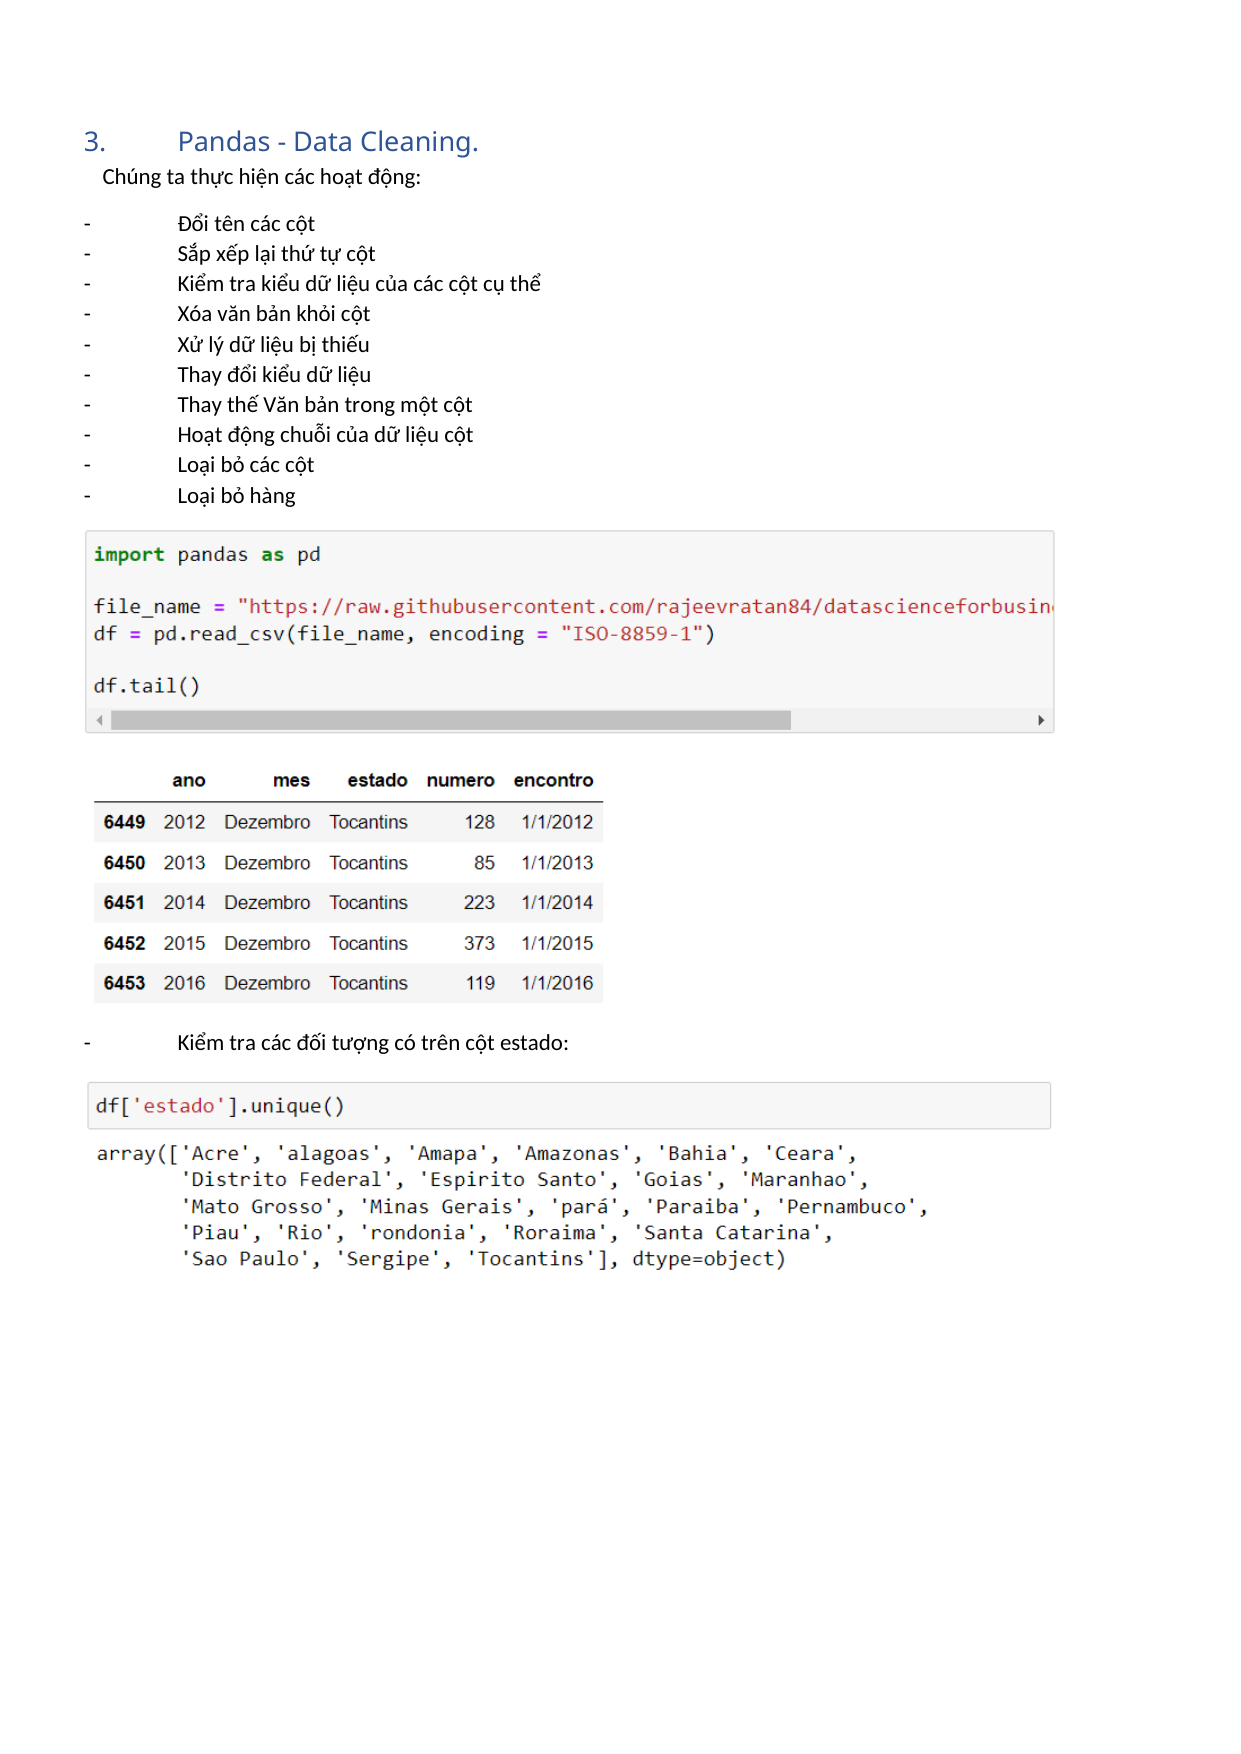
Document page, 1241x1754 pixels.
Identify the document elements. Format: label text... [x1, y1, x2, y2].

picture [83, 1075, 1058, 1288]
text Chúng ta thực hiện các hoạt động: [83, 162, 1152, 190]
list Kiểm tra các đối tượng có trên cột estado: [83, 1028, 1152, 1056]
list Xóa văn bản khỏi cột [83, 299, 1152, 328]
list Đổi tên các cột [83, 209, 1152, 237]
list Sắp xếp lại thứ tự cột [83, 239, 1152, 267]
subtitle Pandas - Data Cleaning. [83, 122, 1152, 159]
list Hoạt động chuỗi của dữ liệu cột [83, 420, 1152, 448]
list Thay đổi kiểu dữ liệu [83, 360, 1152, 388]
list Loại bỏ hàng [83, 481, 1152, 509]
picture [83, 527, 1058, 1010]
list Thay thế Văn bản trong một cột [83, 390, 1152, 418]
list Xử lý dữ liệu bị thiếu [83, 330, 1152, 358]
list Kiểm tra kiểu dữ liệu của các cột cụ thể [83, 269, 1152, 297]
list Loại bỏ các cột [83, 451, 1152, 479]
